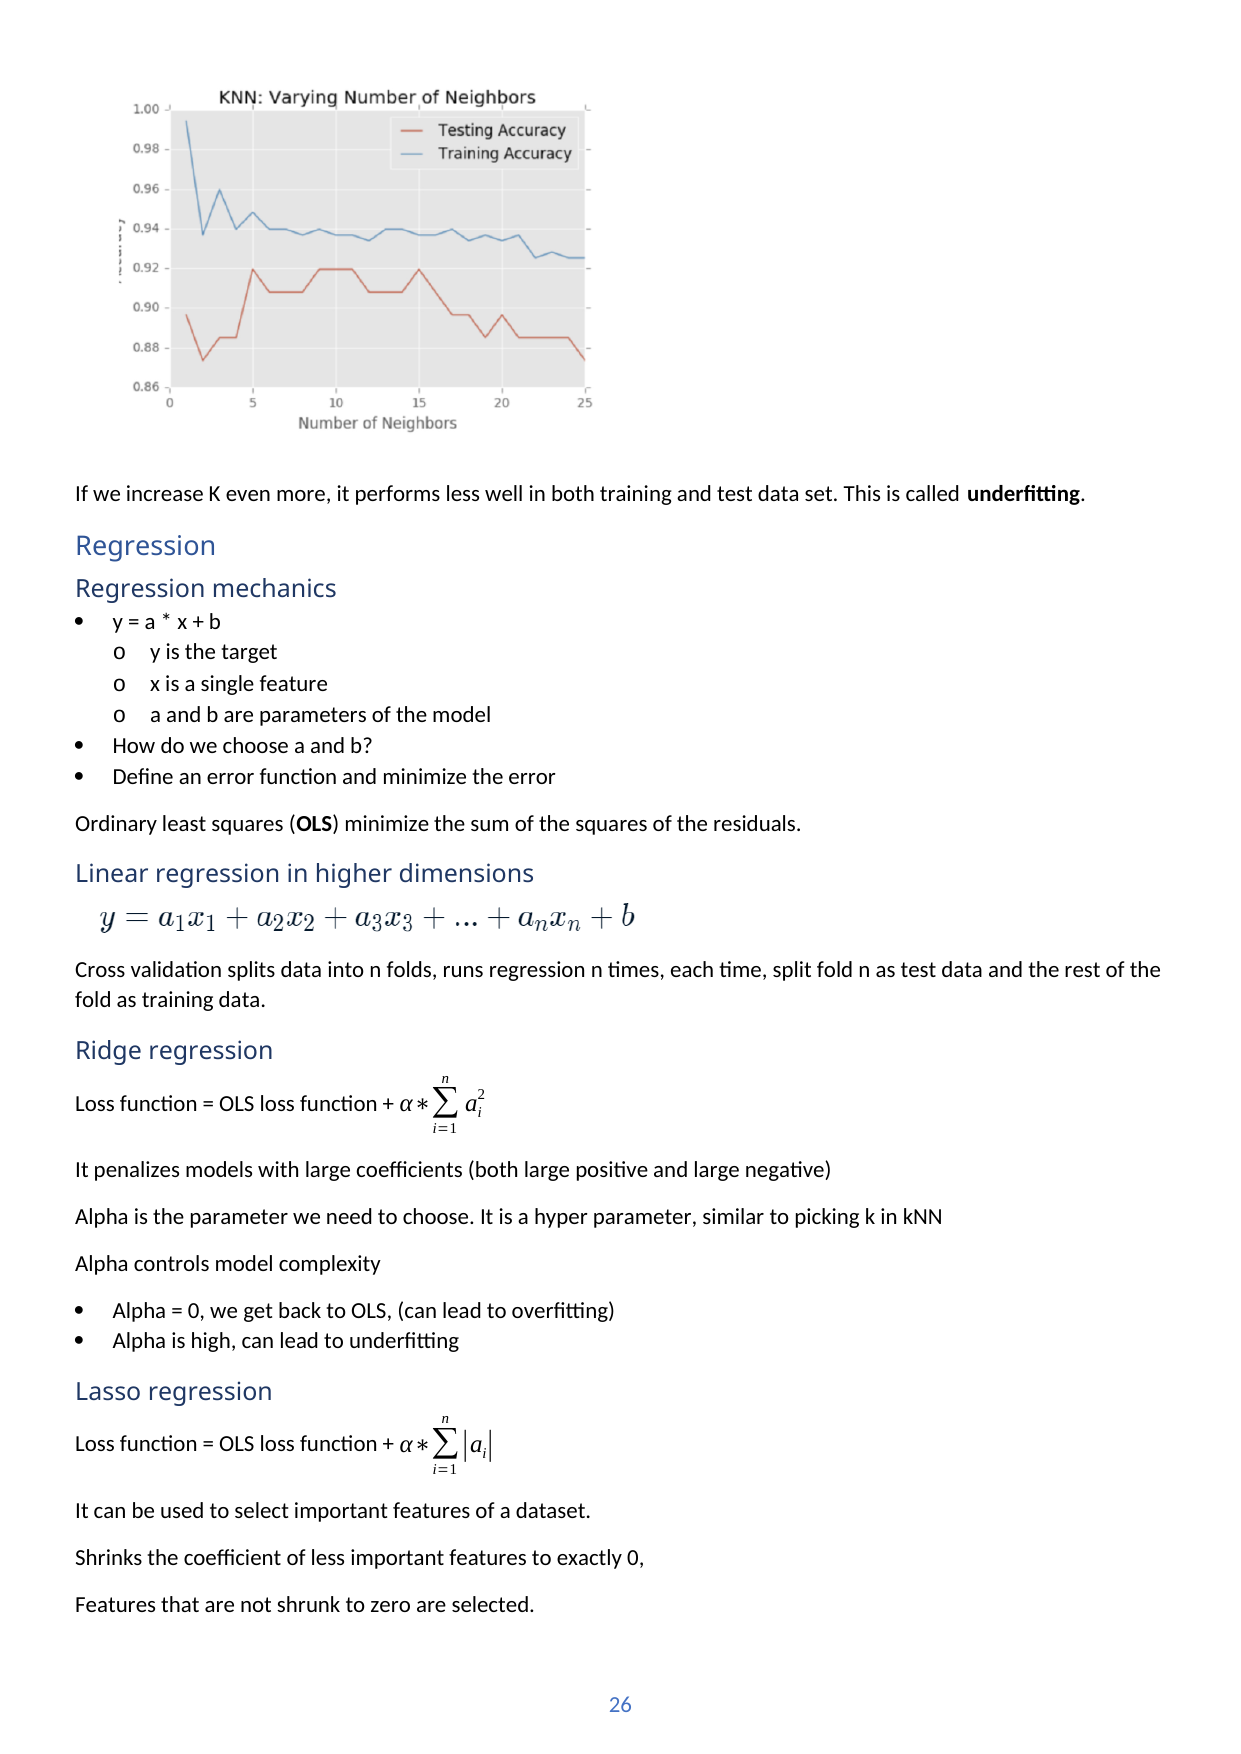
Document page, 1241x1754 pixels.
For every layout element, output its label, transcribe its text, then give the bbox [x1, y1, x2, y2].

list Alpha = 0, we get back to OLS, (can lead to overfitting) [75, 1296, 1165, 1324]
text It penalizes models with large coefficients (both large positive and large negative) [75, 1155, 1165, 1183]
list a and b are parameters of the model [112, 700, 1165, 729]
picture [75, 75, 702, 461]
text Features that are not shrunk to zero are selected. [75, 1590, 1165, 1618]
list Define an error function and minimize the error [75, 762, 1165, 790]
subtitle Lasso regression [75, 1373, 1165, 1407]
text Ordinary least squares (OLS) minimize the sum of the squares of the residuals. [75, 809, 1165, 837]
list Alpha is high, can lead to underfitting [75, 1326, 1165, 1354]
text Loss function = OLS loss function + [75, 1069, 1165, 1137]
text Loss function = OLS loss function + [75, 1410, 1165, 1477]
list y is the target [112, 637, 1165, 666]
subtitle Ridge regression [75, 1032, 1165, 1067]
text It can be used to select important features of a dataset. [75, 1496, 1165, 1524]
text Alpha is the parameter we need to choose. It is a hyper parameter, similar to picking k in kNN [75, 1202, 1165, 1230]
text Shrinks the coefficient of less important features to exactly 0, [75, 1543, 1165, 1571]
picture [75, 892, 670, 954]
subtitle Regression [75, 526, 1165, 563]
list y = a * x + b [75, 607, 1165, 635]
subtitle Regression mechanics [75, 570, 1165, 604]
subtitle Linear regression in higher dimensions [75, 856, 1165, 890]
text Alpha controls model complexity [75, 1249, 1165, 1277]
list x is a single feature [112, 669, 1165, 698]
text If we increase K even more, it performs less well in both training and test data set. This is called underfitting. [75, 479, 1165, 507]
list How do we choose a and b? [75, 732, 1165, 760]
